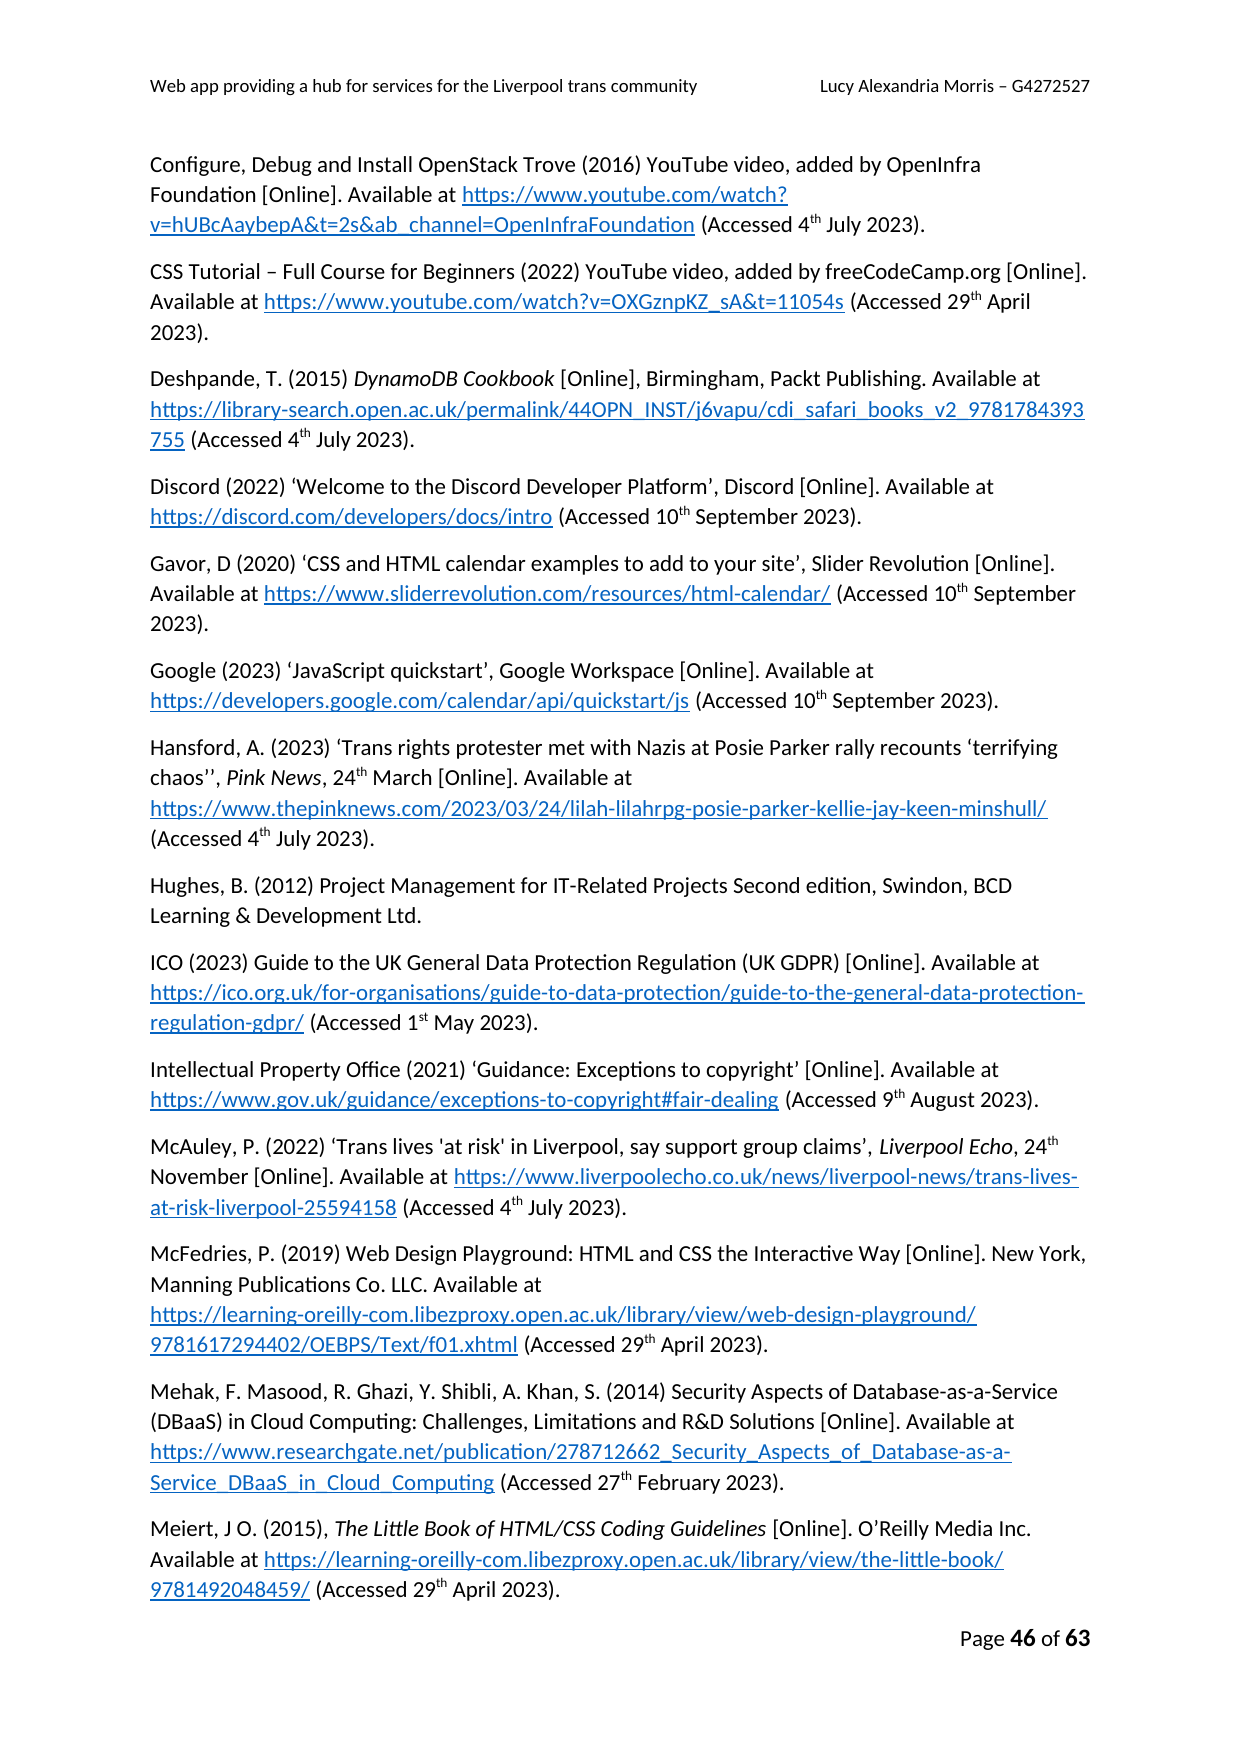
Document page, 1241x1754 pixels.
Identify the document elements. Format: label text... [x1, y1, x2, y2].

text Hansford, A. (2023) ‘Trans rights protester met with Nazis at Posie Parker rally recounts ‘terrifying chaos’’, Pink News, 24th March [Online]. Available at https://www.thepinknews.com/2023/03/24/lilah-lilahrpg-posie-parker-kellie-jay-keen-minshull/ (Accessed 4th July 2023). [150, 733, 1090, 852]
text Hughes, B. (2012) Project Management for IT-Related Projects Second edition, Swindon, BCD Learning & Development Ltd. [150, 871, 1090, 929]
text McAuley, P. (2022) ‘Trans lives 'at risk' in Liverpool, say support group claims’, Liverpool Echo, 24th November [Online]. Available at https://www.liverpoolecho.co.uk/news/liverpool-news/trans-lives-at-risk-liverpool-25594158 (Accessed 4th July 2023). [150, 1132, 1090, 1221]
text ICO (2023) Guide to the UK General Data Protection Regulation (UK GDPR) [Online]. Available at https://ico.org.uk/for-organisations/guide-to-data-protection/guide-to-the-general-data-protection-regulation-gdpr/ (Accessed 1st May 2023). [150, 948, 1090, 1036]
text Mehak, F. Masood, R. Ghazi, Y. Shibli, A. Khan, S. (2014) Security Aspects of Database-as-a-Service (DBaaS) in Cloud Computing: Challenges, Limitations and R&D Solutions [Online]. Available at https://www.researchgate.net/publication/278712662_Security_Aspects_of_Database-as-a-Service_DBaaS_in_Cloud_Computing (Accessed 27th February 2023). [150, 1377, 1090, 1496]
text McFedries, P. (2019) Web Design Playground: HTML and CSS the Interactive Way [Online]. New York, Manning Publications Co. LLC. Available at https://learning-oreilly-com.libezproxy.open.ac.uk/library/view/web-design-playground/9781617294402/OEBPS/Text/f01.xhtml (Accessed 29th April 2023). [150, 1239, 1090, 1358]
text Gavor, D (2020) ‘CSS and HTML calendar examples to add to your site’, Slider Revolution [Online]. Available at https://www.sliderrevolution.com/resources/html-calendar/ (Accessed 10th September 2023). [150, 549, 1090, 637]
text Intellectual Property Office (2021) ‘Guidance: Exceptions to copyright’ [Online]. Available at https://www.gov.uk/guidance/exceptions-to-copyright#fair-dealing (Accessed 9th August 2023). [150, 1055, 1090, 1113]
text CSS Tutorial – Full Course for Beginners (2022) YouTube video, added by freeCodeCamp.org [Online]. Available at https://www.youtube.com/watch?v=OXGznpKZ_sA&t=11054s (Accessed 29th April 2023). [150, 257, 1090, 346]
text Meiert, J O. (2015), The Little Book of HTML/CSS Coding Guidelines [Online]. O’Reilly Media Inc. Available at https://learning-oreilly-com.libezproxy.open.ac.uk/library/view/the-little-book/9781492048459/ (Accessed 29th April 2023). [150, 1514, 1090, 1603]
text Configure, Debug and Install OpenStack Trove (2016) YouTube video, added by OpenInfra Foundation [Online]. Available at https://www.youtube.com/watch?v=hUBcAaybepA&t=2s&ab_channel=OpenInfraFoundation (Accessed 4th July 2023). [150, 150, 1090, 238]
text Discord (2022) ‘Welcome to the Discord Developer Platform’, Discord [Online]. Available at https://discord.com/developers/docs/intro (Accessed 10th September 2023). [150, 472, 1090, 530]
text Deshpande, T. (2015) DynamoDB Cookbook [Online], Birmingham, Packt Publishing. Available at https://library-search.open.ac.uk/permalink/44OPN_INST/j6vapu/cdi_safari_books_v2_9781784393755 (Accessed 4th July 2023). [150, 364, 1090, 453]
text Google (2023) ‘JavaScript quickstart’, Google Workspace [Online]. Available at https://developers.google.com/calendar/api/quickstart/js (Accessed 10th September 2023). [150, 656, 1090, 714]
